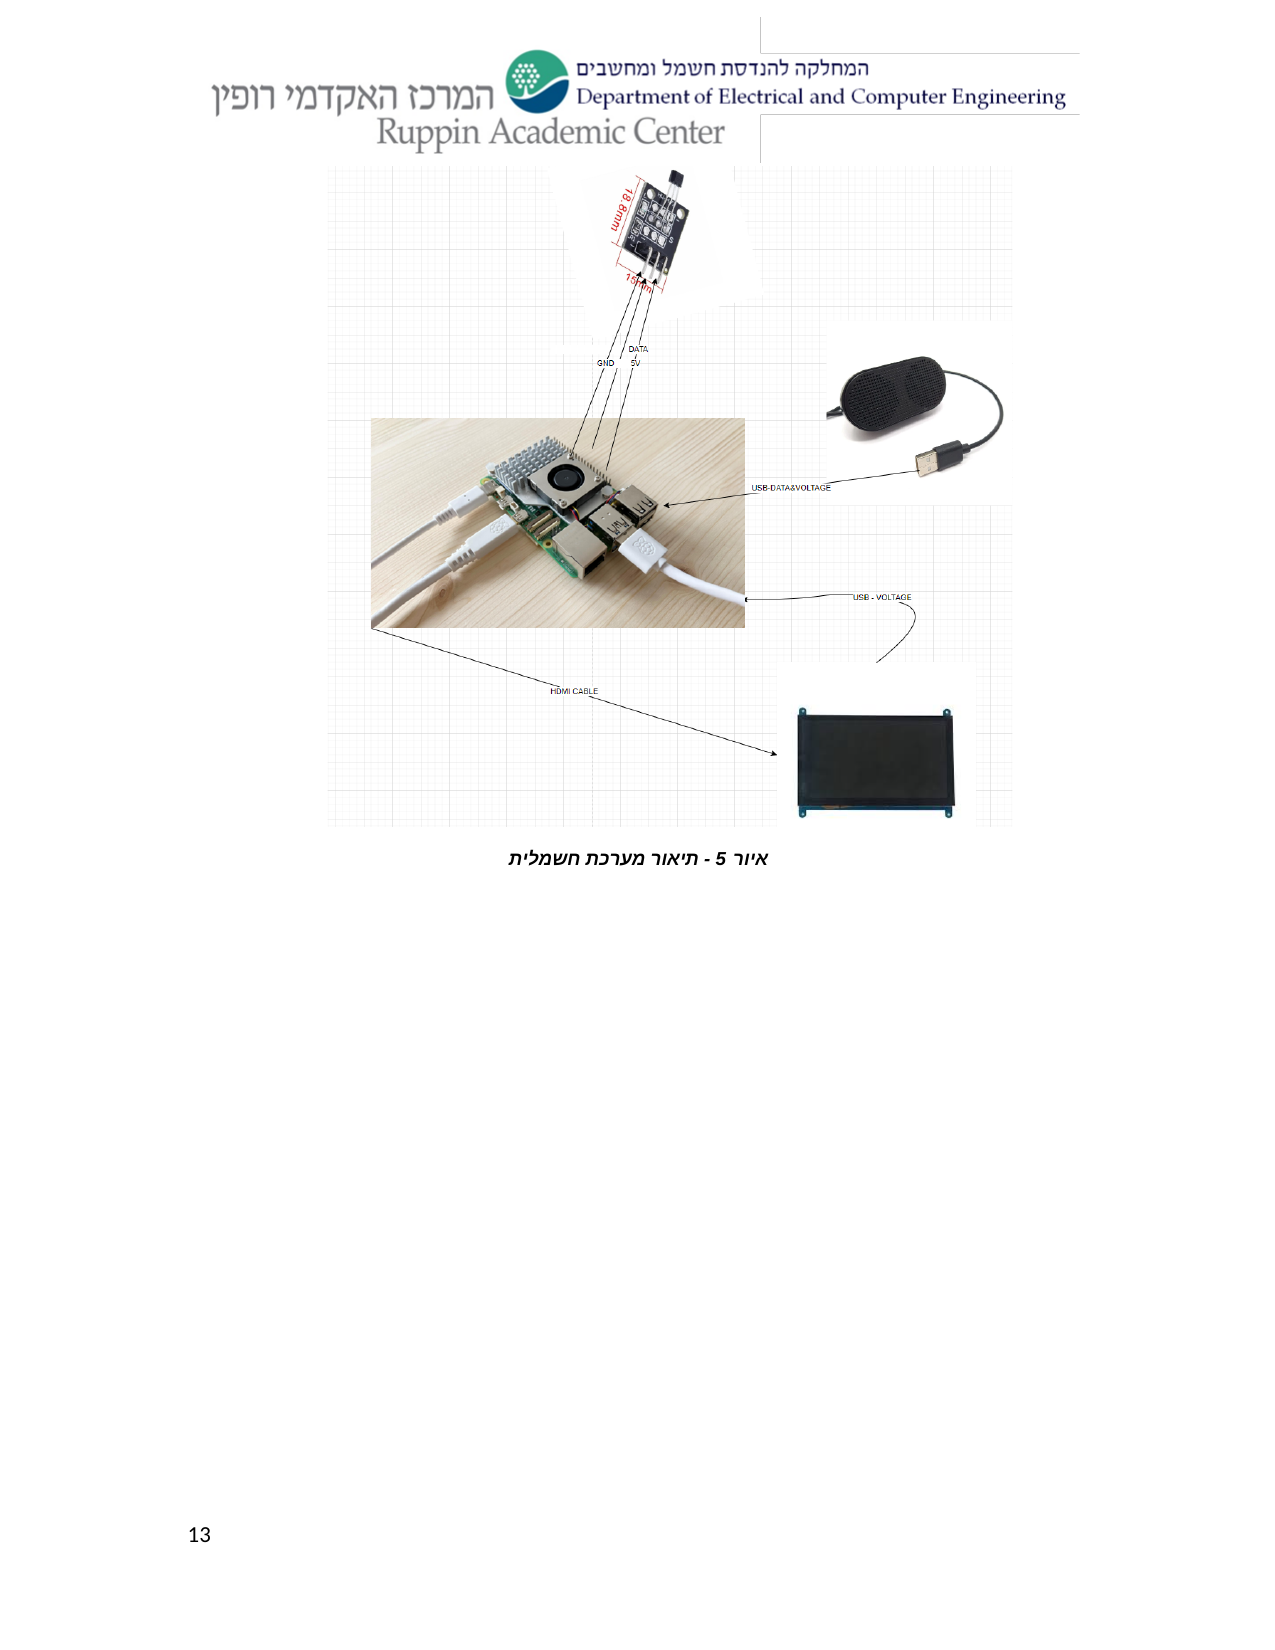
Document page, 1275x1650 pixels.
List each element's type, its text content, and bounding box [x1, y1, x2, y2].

picture [176, 17, 1080, 163]
text איור 5 - תיאור מערכת חשמלית [187, 847, 1087, 869]
picture [327, 166, 1013, 827]
